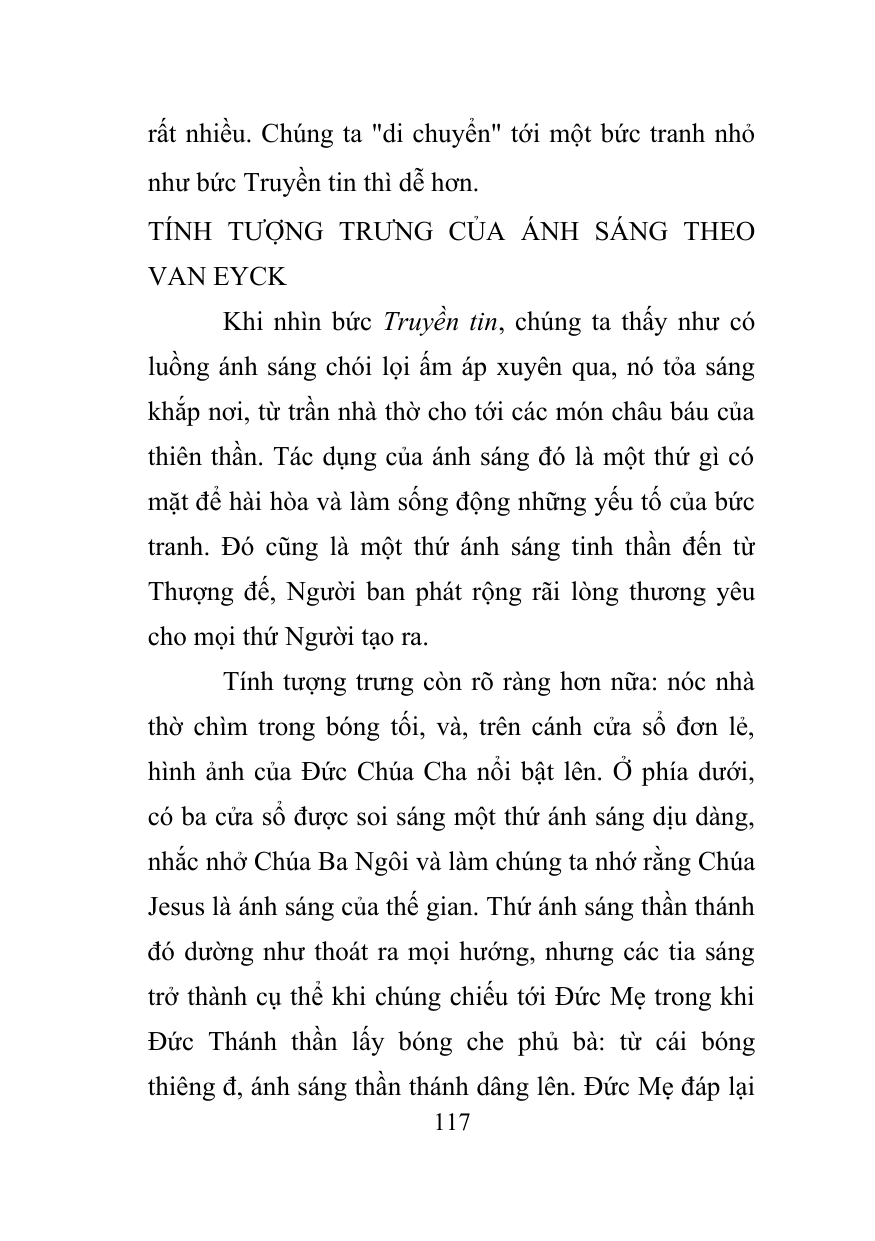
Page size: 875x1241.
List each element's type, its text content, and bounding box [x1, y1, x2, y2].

text Khi nhìn bức Truyền tin, chúng ta thấy như có luồng ánh sáng chói lọi ấm áp xuyên qua, nó tỏa sáng khắp nơi, từ trần nhà thờ cho tới các món châu báu của thiên thần. Tác dụng của ánh sáng đó là một thứ gì có mặt để hài hòa và làm sống động những yếu tố của bức tranh. Đó cũng là một thứ ánh sáng tinh thần đến từ Thượng đế, Người ban phát rộng rãi lòng thương yêu cho mọi thứ Người tạo ra. [148, 306, 756, 651]
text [148, 118, 756, 197]
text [148, 666, 756, 1101]
text TÍNH TƯỢNG TRƯNG CỦA ÁNH SÁNG THEO VAN EYCK [148, 216, 756, 291]
